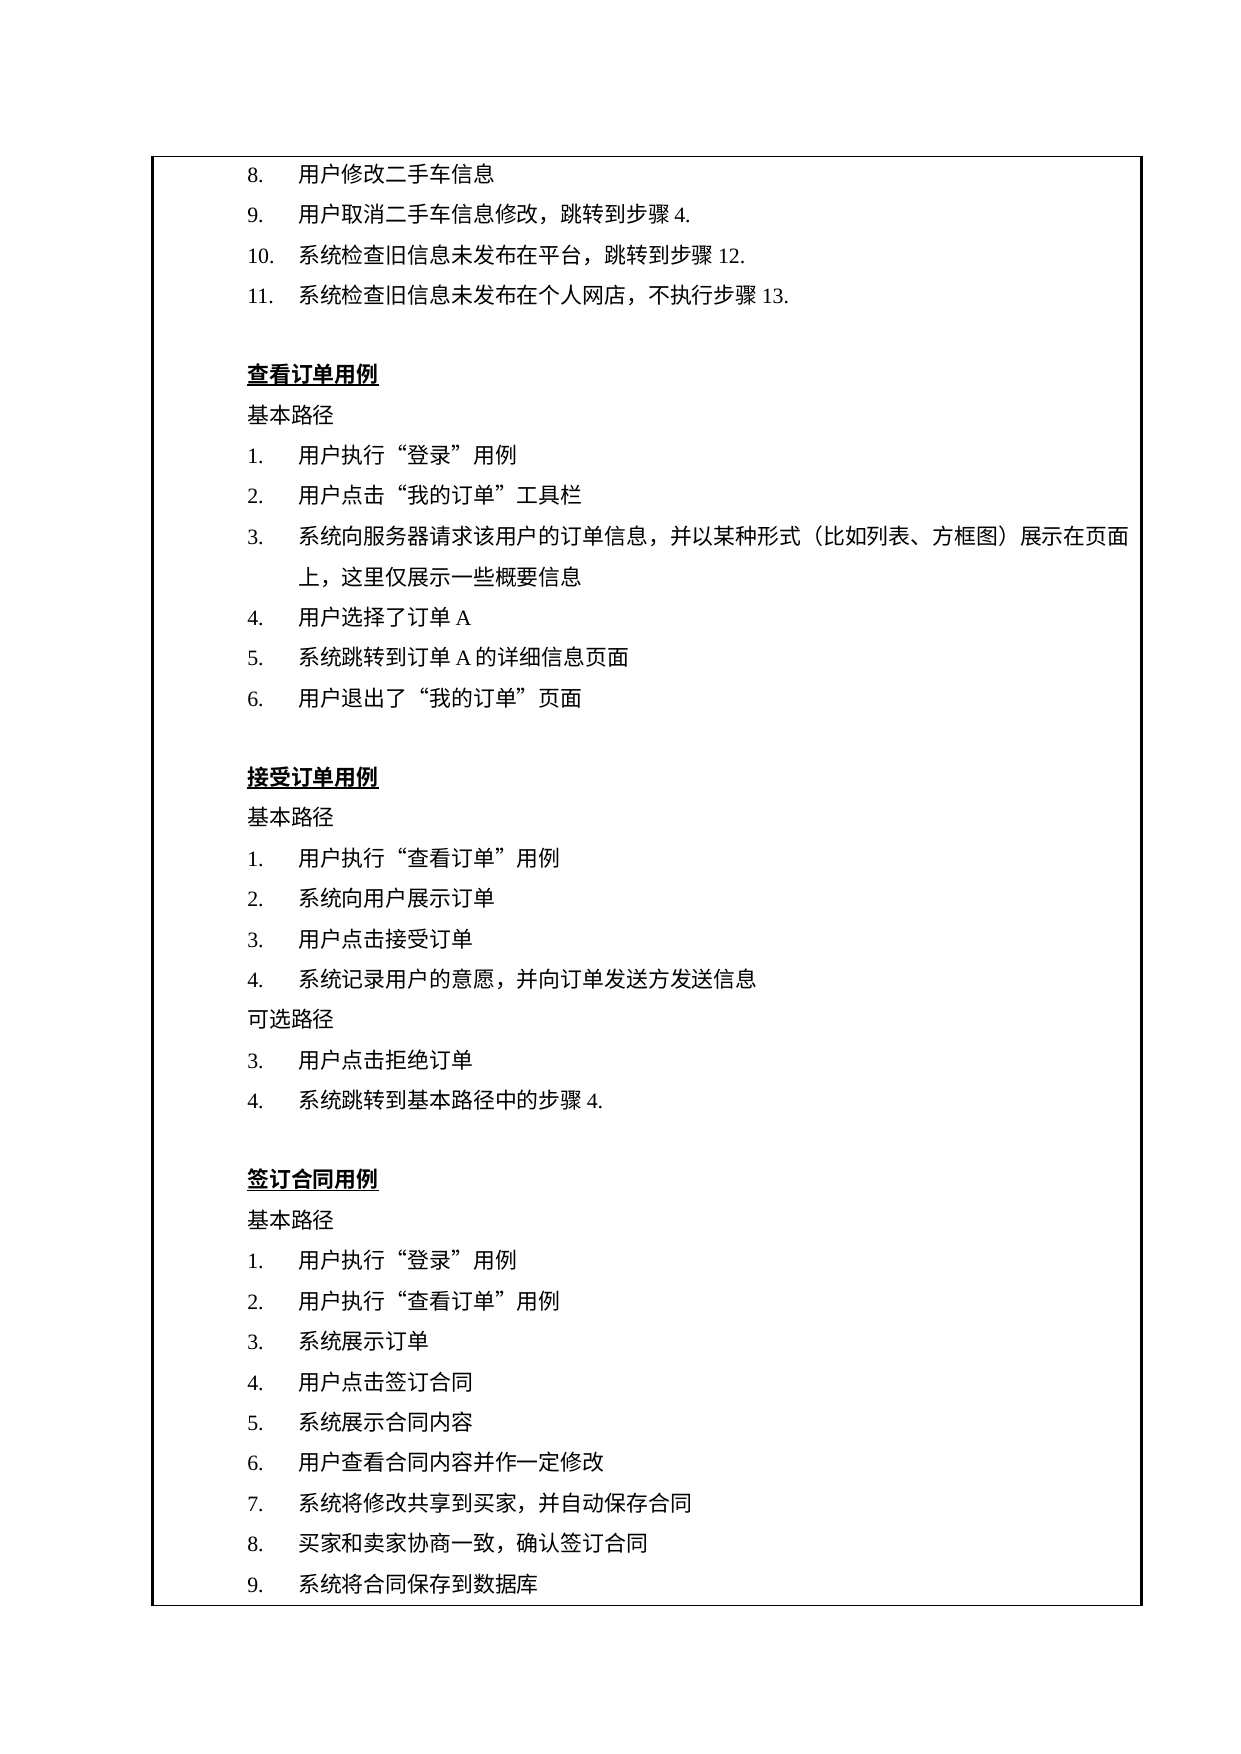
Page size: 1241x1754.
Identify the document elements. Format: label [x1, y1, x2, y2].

table_cell [154, 157, 1140, 1605]
